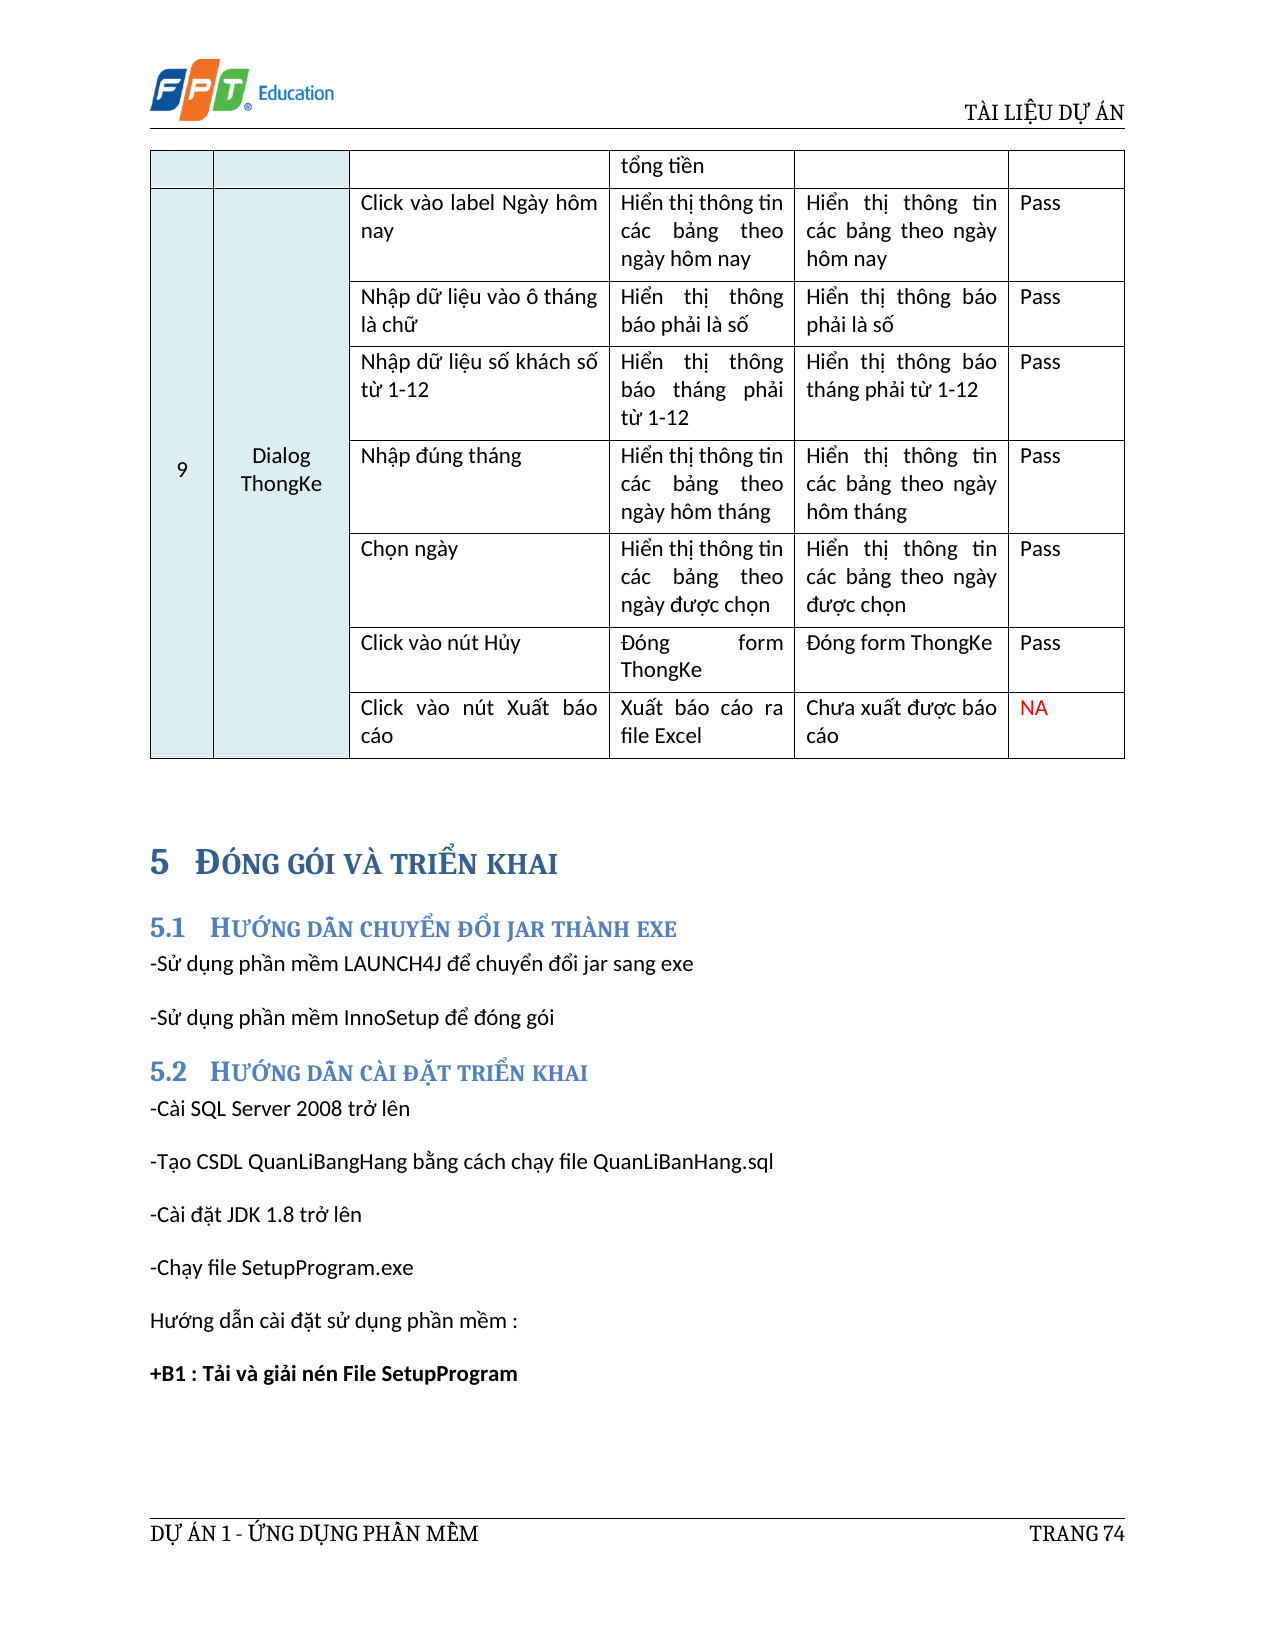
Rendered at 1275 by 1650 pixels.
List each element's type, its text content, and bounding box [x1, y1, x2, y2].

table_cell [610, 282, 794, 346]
text -Tạo CSDL QuanLiBangHang bằng cách chạy file QuanLiBanHang.sql [150, 1147, 1125, 1175]
text -Cài SQL Server 2008 trở lên [150, 1094, 1125, 1122]
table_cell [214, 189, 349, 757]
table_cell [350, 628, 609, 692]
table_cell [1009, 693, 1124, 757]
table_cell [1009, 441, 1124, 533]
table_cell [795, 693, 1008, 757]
picture [150, 59, 336, 121]
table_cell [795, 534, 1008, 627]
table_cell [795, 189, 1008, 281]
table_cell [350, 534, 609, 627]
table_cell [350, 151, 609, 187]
subtitle Đóng gói và triển khai [150, 841, 1125, 884]
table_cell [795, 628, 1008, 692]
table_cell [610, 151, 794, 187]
subtitle Hướng dẫn cài đặt triển khai [150, 1056, 1125, 1089]
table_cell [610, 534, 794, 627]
text +B1 : Tải và giải nén File SetupProgram [150, 1359, 1125, 1387]
text Hướng dẫn cài đặt sử dụng phần mềm : [150, 1306, 1125, 1334]
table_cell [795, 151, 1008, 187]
text -Chạy file SetupProgram.exe [150, 1253, 1125, 1281]
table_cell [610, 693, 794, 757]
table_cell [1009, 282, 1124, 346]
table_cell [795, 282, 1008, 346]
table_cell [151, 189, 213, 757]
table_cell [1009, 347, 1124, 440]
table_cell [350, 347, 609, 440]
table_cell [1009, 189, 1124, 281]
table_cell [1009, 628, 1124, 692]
text -Sử dụng phần mềm LAUNCH4J để chuyển đổi jar sang exe [150, 949, 1125, 978]
subtitle Hướng dẫn chuyển đổi jar thành exe [150, 911, 1125, 944]
text -Cài đặt JDK 1.8 trở lên [150, 1200, 1125, 1228]
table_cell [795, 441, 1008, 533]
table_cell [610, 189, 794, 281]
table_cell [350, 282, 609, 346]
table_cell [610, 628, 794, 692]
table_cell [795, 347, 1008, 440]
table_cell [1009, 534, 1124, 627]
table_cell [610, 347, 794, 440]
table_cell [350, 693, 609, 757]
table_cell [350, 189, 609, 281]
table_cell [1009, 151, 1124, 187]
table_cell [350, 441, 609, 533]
text -Sử dụng phần mềm InnoSetup để đóng gói [150, 1003, 1125, 1031]
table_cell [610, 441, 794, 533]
